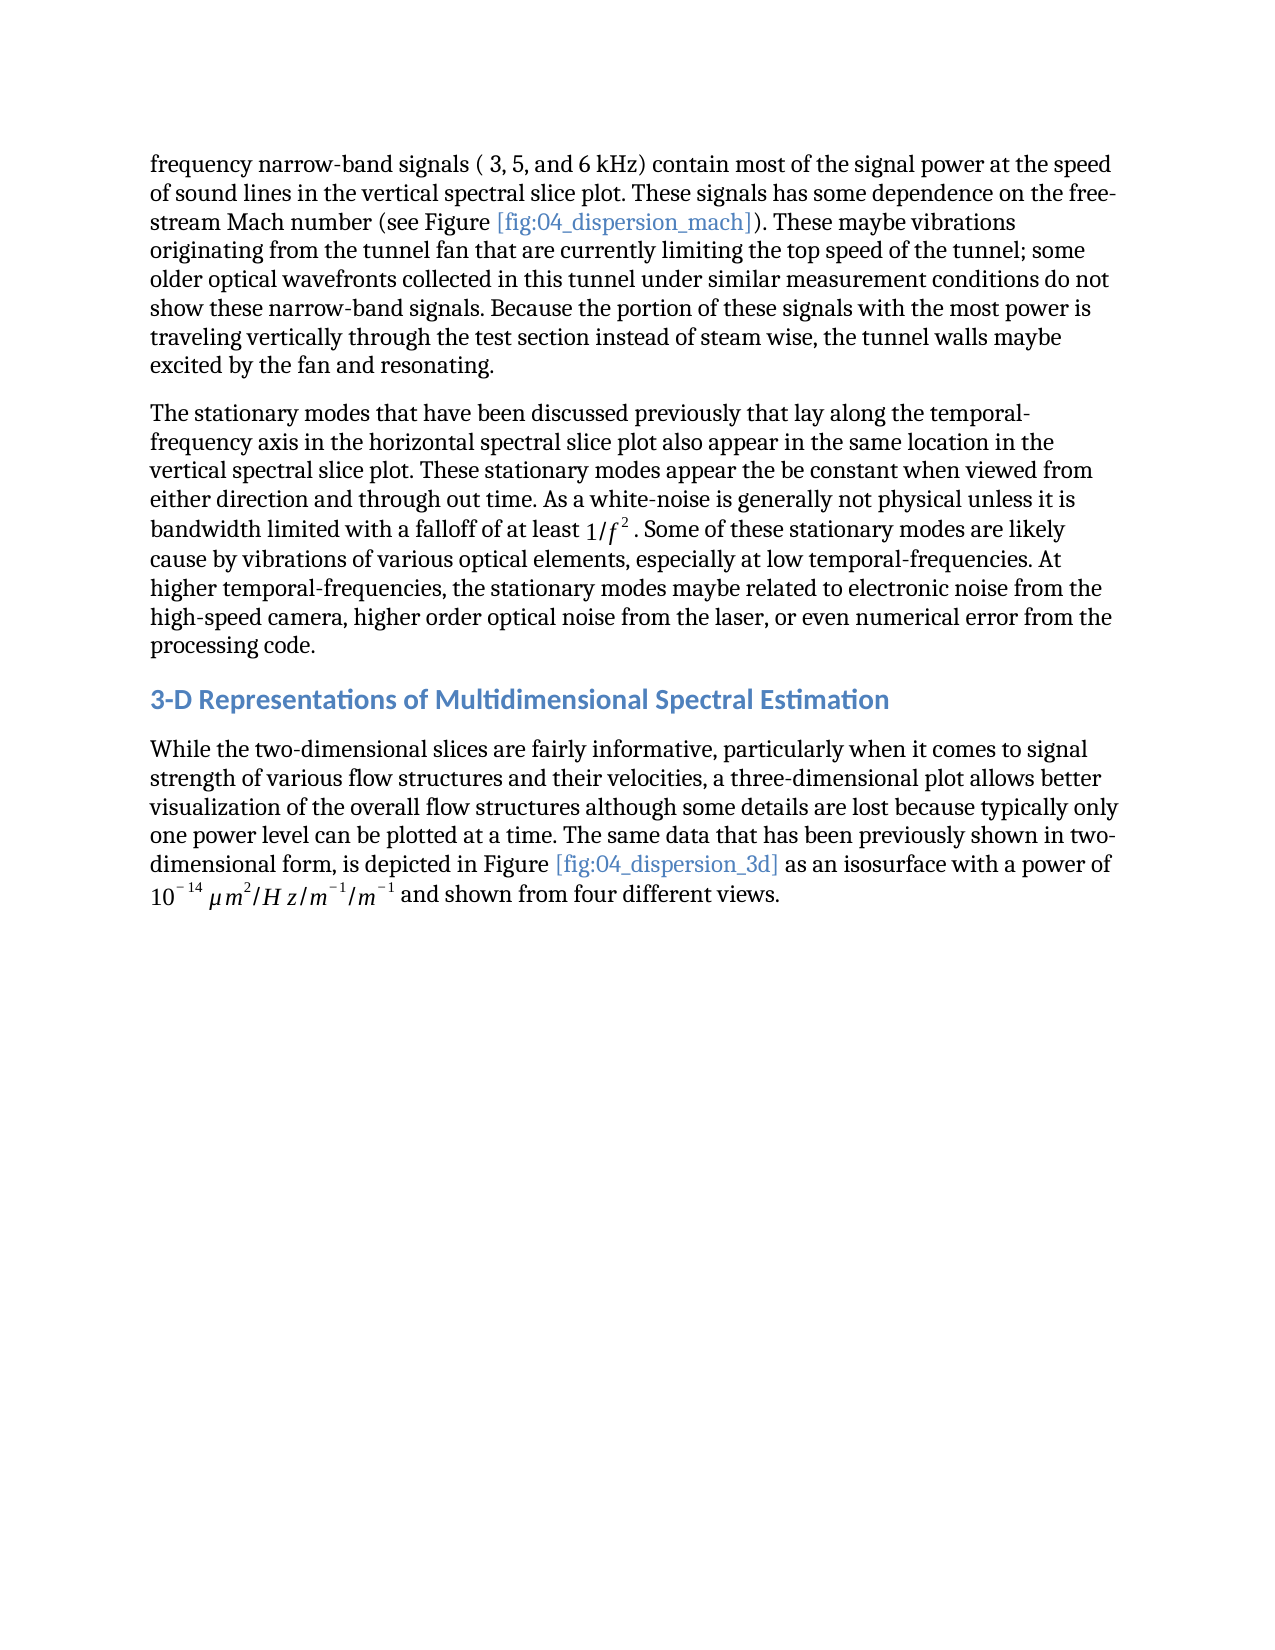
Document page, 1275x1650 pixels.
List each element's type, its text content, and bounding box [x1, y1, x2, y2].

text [150, 150, 1125, 380]
text The stationary modes that have been discussed previously that lay along the temporal-frequency axis in the horizontal spectral slice plot also appear in the same location in the vertical spectral slice plot. These stationary modes appear the be constant when viewed from either direction and through out time. As a white-noise is generally not physical unless it is bandwidth limited with a falloff of at least . Some of these stationary modes are likely cause by vibrations of various optical elements, especially at low temporal-frequencies. At higher temporal-frequencies, the stationary modes maybe related to electronic noise from the high-speed camera, higher order optical noise from the laser, or even numerical error from the processing code. [150, 399, 1125, 660]
subtitle 3-D Representations of Multidimensional Spectral Estimation [150, 681, 1125, 716]
text While the two-dimensional slices are fairly informative, particularly when it comes to signal strength of various flow structures and their velocities, a three-dimensional plot allows better visualization of the overall flow structures although some details are lost because typically only one power level can be plotted at a time. The same data that has been previously shown in two-dimensional form, is depicted in Figure [fig:04_dispersion_3d] as an isosurface with a power of and shown from four different views. [150, 735, 1125, 910]
